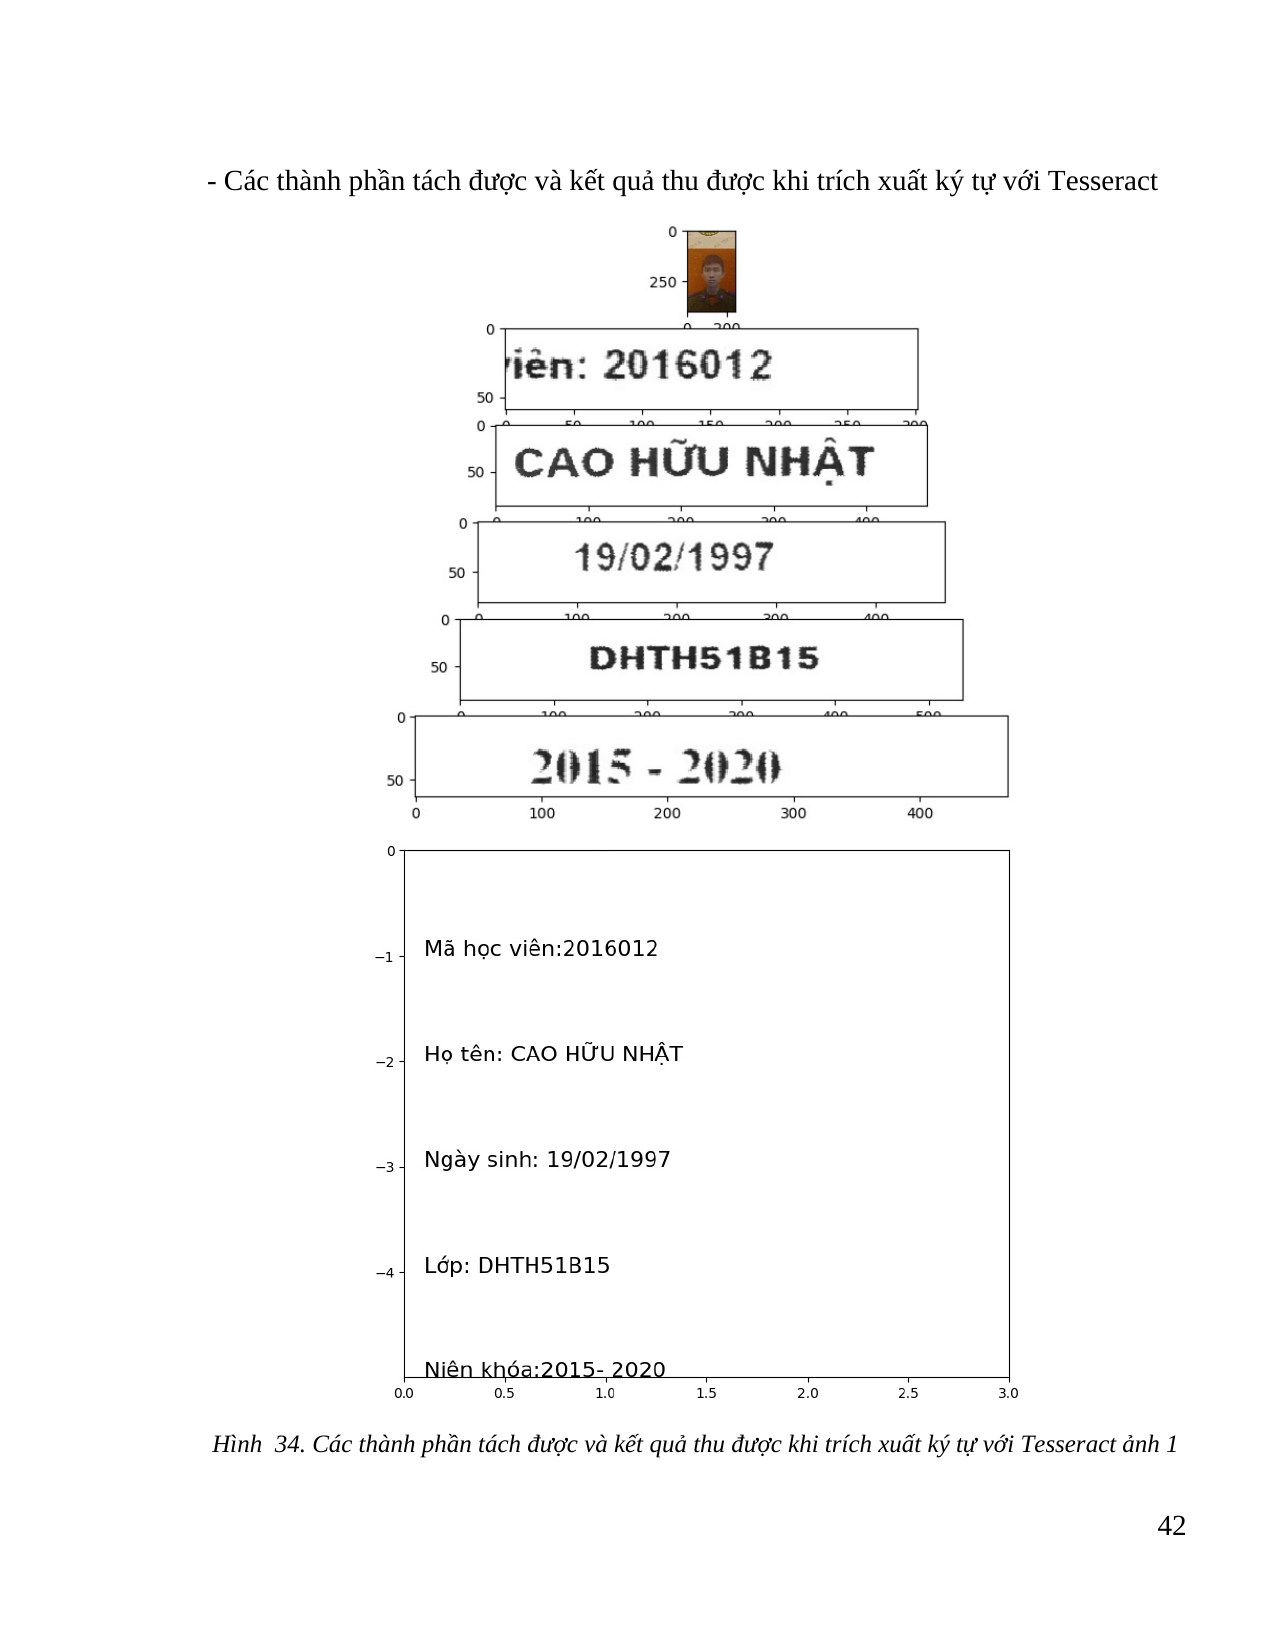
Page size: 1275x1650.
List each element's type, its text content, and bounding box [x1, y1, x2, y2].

picture [364, 836, 1029, 1410]
text - Các thành phần tách được và kết quả thu được khi trích xuất ký tự với Tesseract [207, 163, 1186, 196]
picture [376, 215, 1017, 832]
text Hình 34. Các thành phần tách được và kết quả thu được khi trích xuất ký tự với Tesseract ảnh 1 [207, 1429, 1186, 1458]
